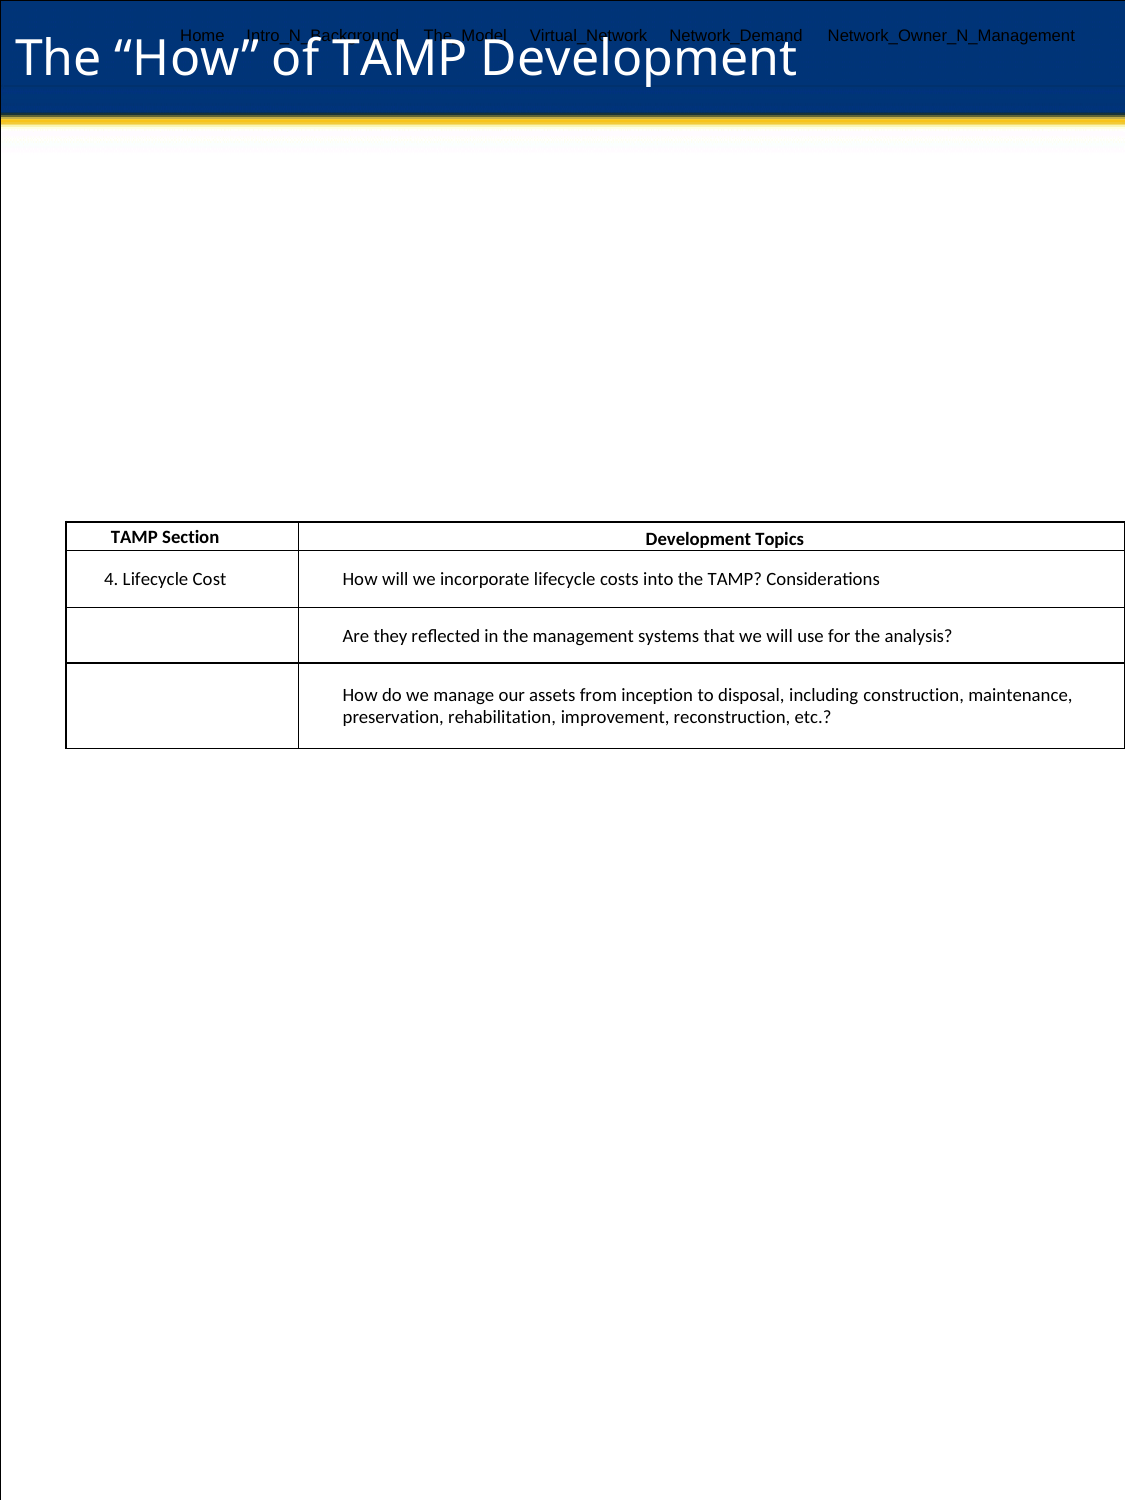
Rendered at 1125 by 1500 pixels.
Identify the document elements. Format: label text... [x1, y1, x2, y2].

table_cell [67, 608, 298, 662]
table_cell [67, 664, 298, 747]
table_cell 4. Lifecycle Cost [67, 551, 298, 607]
table_cell How will we incorporate lifecycle costs into the TAMP? Considerations [299, 551, 1124, 607]
table_cell Are they reflected in the management systems that we will use for the analysis? [299, 608, 1124, 662]
picture [1, 1, 1125, 1500]
table_cell How do we manage our assets from inception to disposal, including construction, maintenance, preservation, rehabilitation, improvement, reconstruction, etc.? [299, 664, 1124, 747]
table_header Development Topics [299, 523, 1124, 549]
table_header TAMP Section [67, 523, 298, 549]
